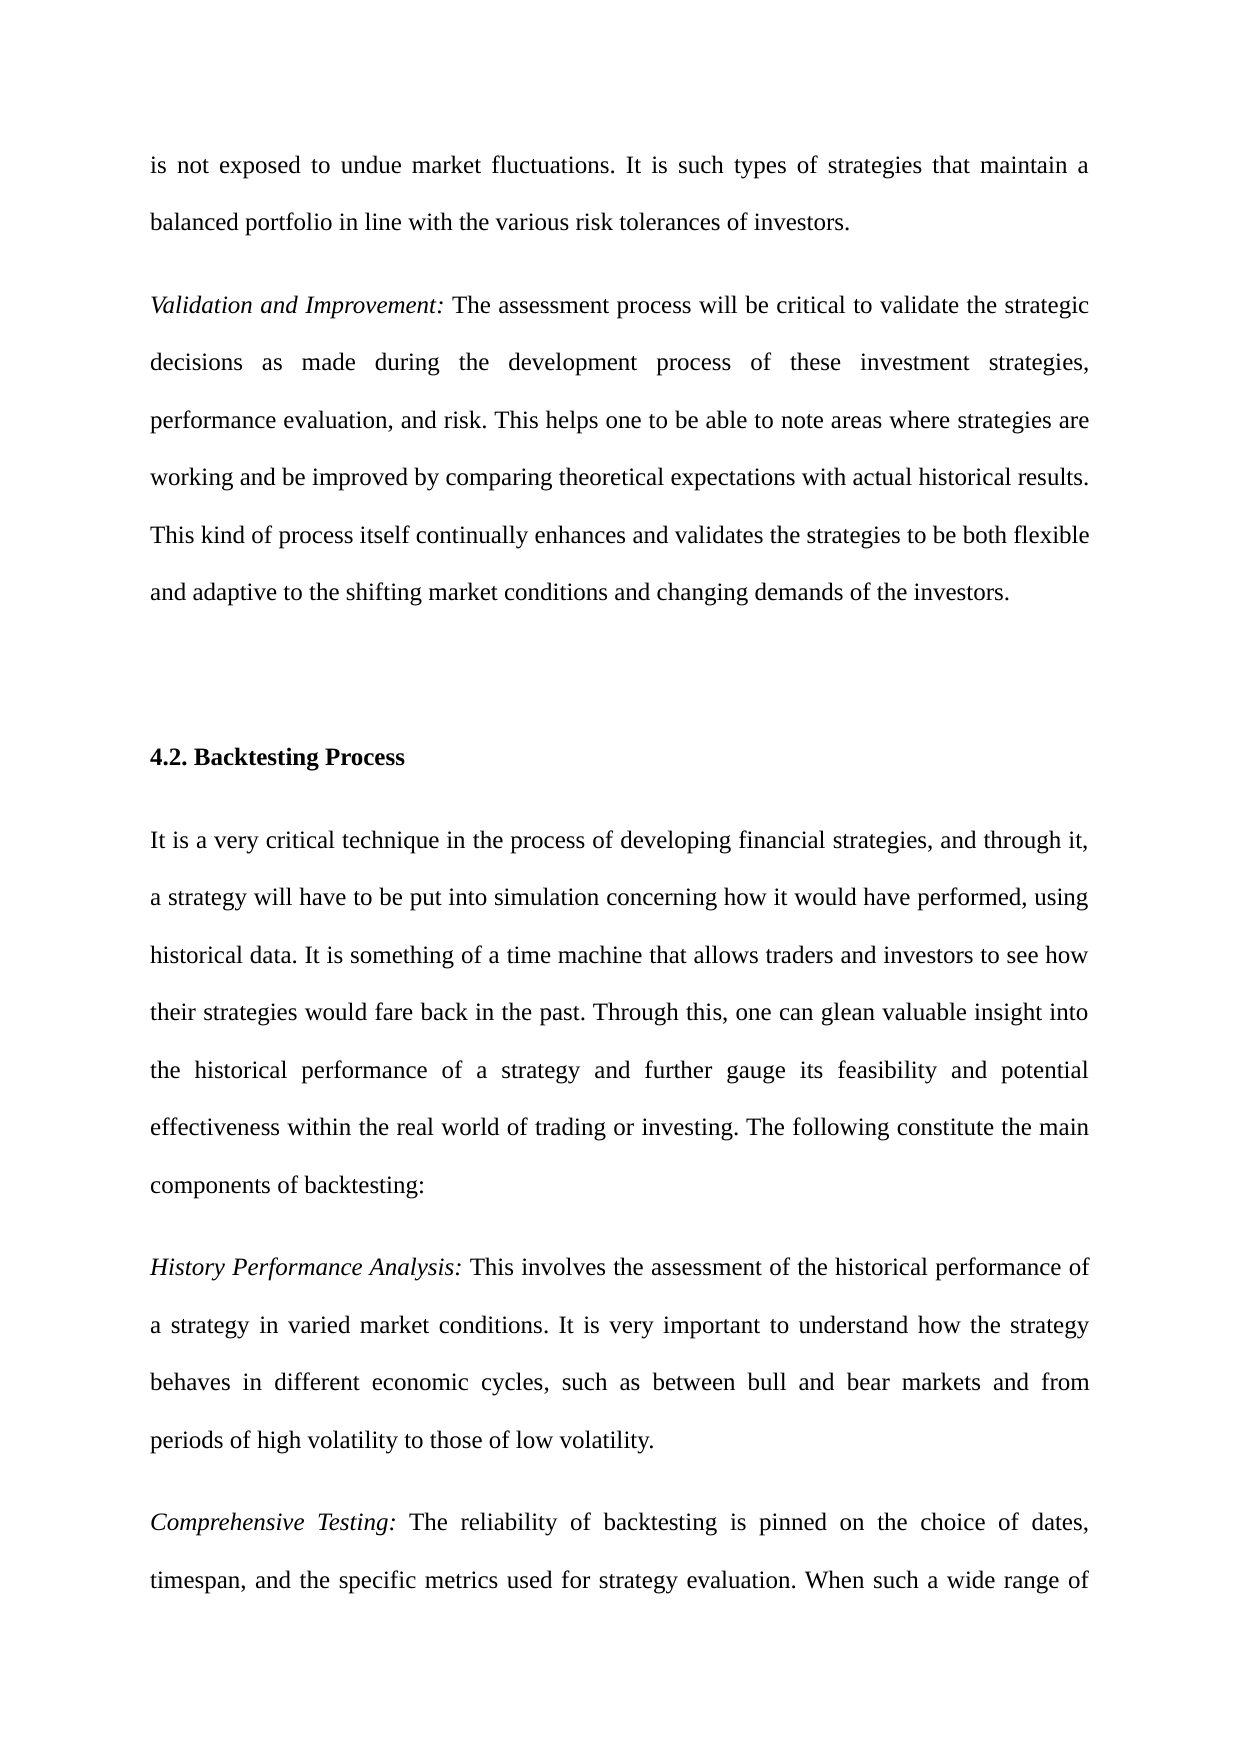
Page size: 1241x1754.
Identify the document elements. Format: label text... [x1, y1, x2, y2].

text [150, 1507, 1090, 1594]
text It is a very critical technique in the process of developing financial strategies, and through it, a strategy will have to be put into simulation concerning how it would have performed, using historical data. It is something of a time machine that allows traders and investors to see how their strategies would fare back in the past. Through this, one can glean valuable insight into the historical performance of a strategy and further gauge its feasibility and potential effectiveness within the real world of trading or investing. The following constitute the main components of backtesting: [150, 825, 1090, 1199]
text Validation and Improvement: The assessment process will be critical to validate the strategic decisions as made during the development process of these investment strategies, performance evaluation, and risk. This helps one to be able to note areas where strategies are working and be improved by comparing theoretical expectations with actual historical results. This kind of process itself continually enhances and validates the strategies to be both flexible and adaptive to the shifting market conditions and changing demands of the investors. [150, 290, 1090, 606]
text History Performance Analysis: This involves the assessment of the historical performance of a strategy in varied market conditions. It is very important to understand how the strategy behaves in different economic cycles, such as between bull and bear markets and from periods of high volatility to those of low volatility. [150, 1252, 1090, 1454]
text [150, 150, 1090, 236]
text 4.2. Backtesting Process [150, 742, 1090, 771]
